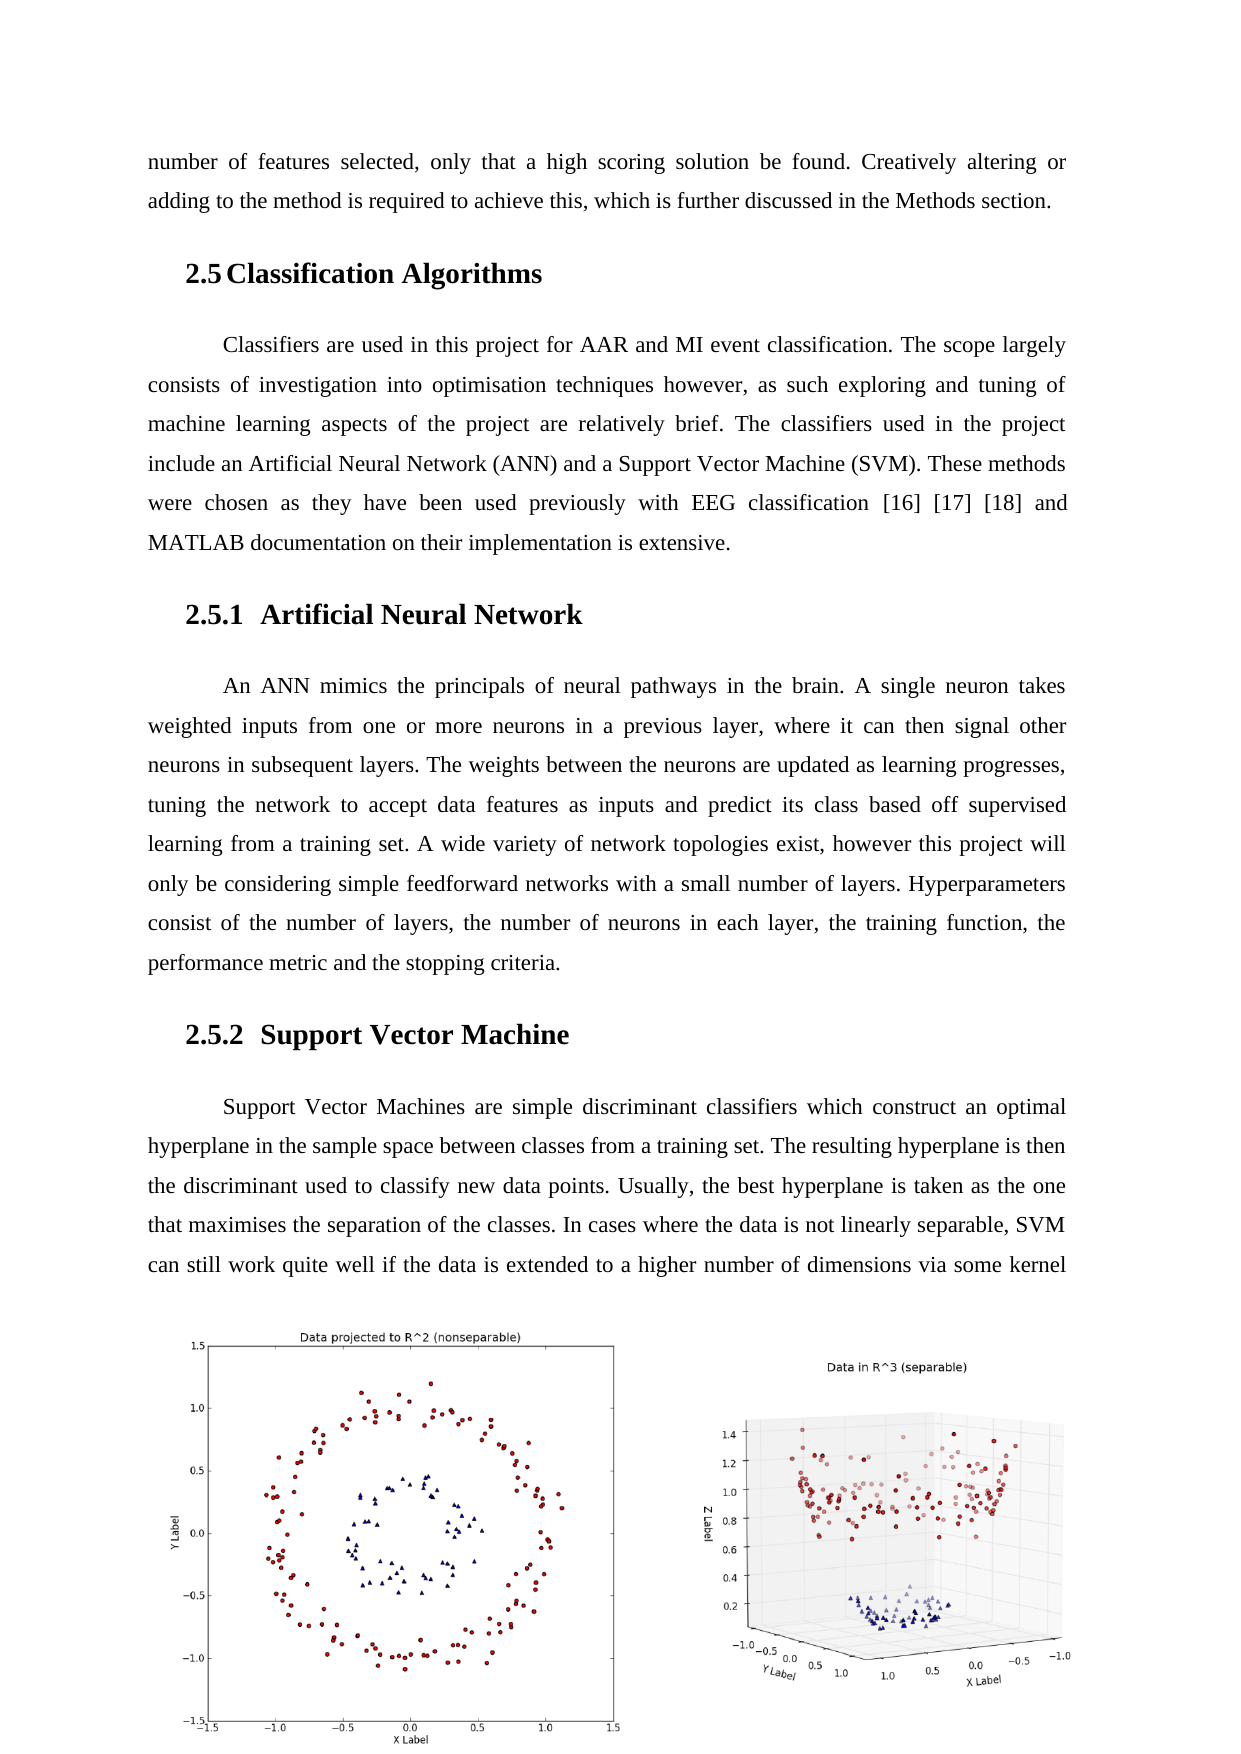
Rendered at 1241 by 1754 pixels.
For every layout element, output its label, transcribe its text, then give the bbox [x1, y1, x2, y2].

subtitle Support Vector Machine [185, 1017, 1063, 1051]
text An ANN mimics the principals of neural pathways in the brain. A single neuron takes weighted inputs from one or more neurons in a previous layer, where it can then signal other neurons in subsequent layers. The weights between the neurons are updated as learning progresses, tuning the network to accept data features as inputs and predict its class based off supervised learning from a training set. A wide variety of network topologies exist, however this project will only be considering simple feedforward networks with a small number of layers. Hyperparameters consist of the number of layers, the number of neurons in each layer, the training function, the performance metric and the stopping criteria. [148, 672, 1068, 975]
subtitle Artificial Neural Network [185, 597, 1063, 631]
picture [162, 1326, 1078, 1754]
text Classifiers are used in this project for AAR and MI event classification. The scope largely consists of investigation into optimisation techniques however, as such exploring and tuning of machine learning aspects of the project are relatively brief. The classifiers used in the project include an Artificial Neural Network (ANN) and a Support Vector Machine (SVM). These methods were chosen as they have been used previously with EEG classification and MATLAB documentation on their implementation is extensive. [148, 331, 1068, 555]
subtitle Classification Algorithms [185, 256, 1063, 289]
